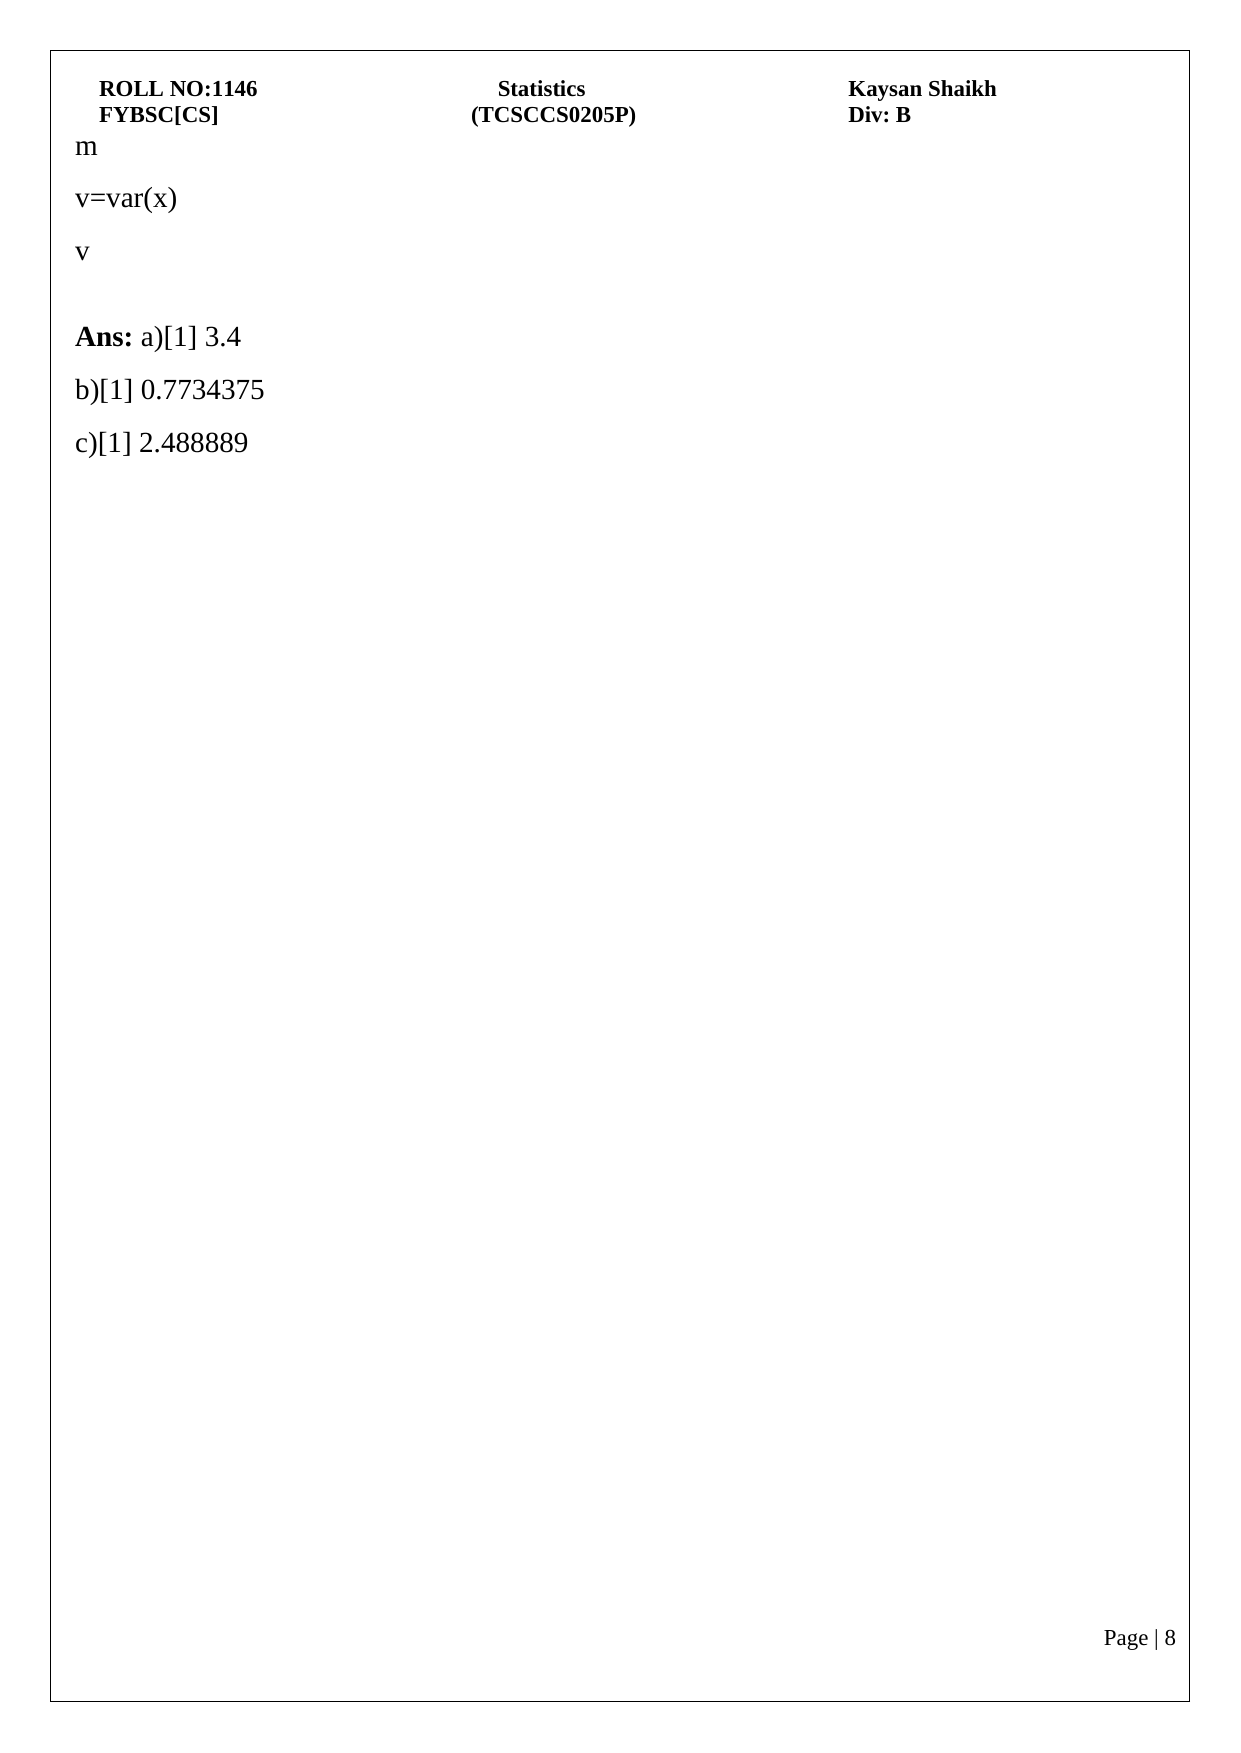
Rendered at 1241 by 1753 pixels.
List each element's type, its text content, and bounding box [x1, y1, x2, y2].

text m=mean(x) m [75, 128, 214, 161]
text c)[1] 2.488889 [75, 425, 1176, 458]
text v=var(x) v [75, 181, 180, 267]
text Ans: a)[1] 3.4 [75, 320, 1176, 353]
text b)[1] 0.7734375 [75, 372, 1176, 406]
